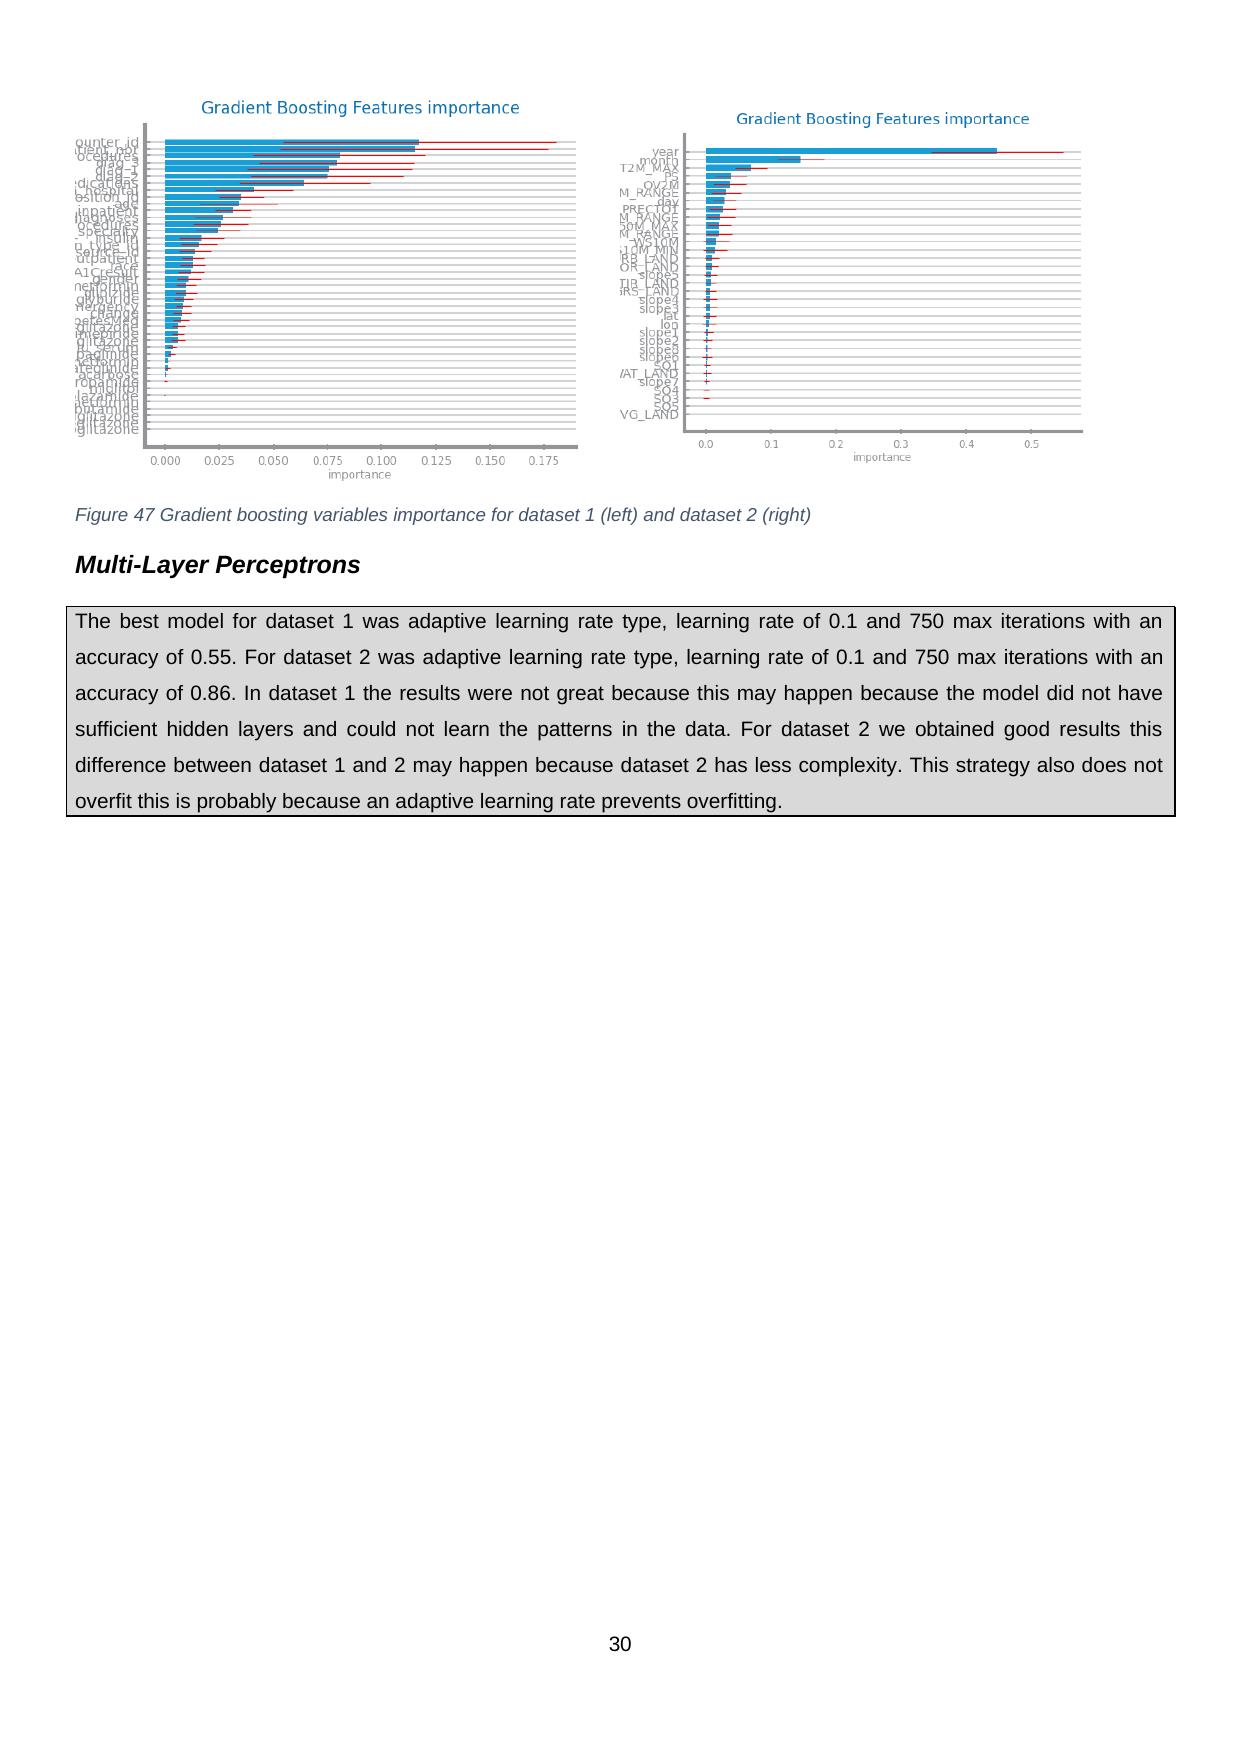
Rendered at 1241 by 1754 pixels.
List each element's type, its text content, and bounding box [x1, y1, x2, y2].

text The best model for dataset 1 was adaptive learning rate type, learning rate of 0.1 and 750 max iterations with an accuracy of 0.55. For dataset 2 was adaptive learning rate type, learning rate of 0.1 and 750 max iterations with an accuracy of 0.86. In dataset 1 the results were not great because this may happen because the model did not have sufficient hidden layers and could not learn the patterns in the data. For dataset 2 we obtained good results this difference between dataset 1 and 2 may happen because dataset 2 has less complexity. This strategy also does not overfit this is probably because an adaptive learning rate prevents overfitting. [67, 607, 1174, 815]
picture [75, 75, 1132, 492]
subtitle Multi-Layer Perceptrons [75, 550, 1165, 579]
